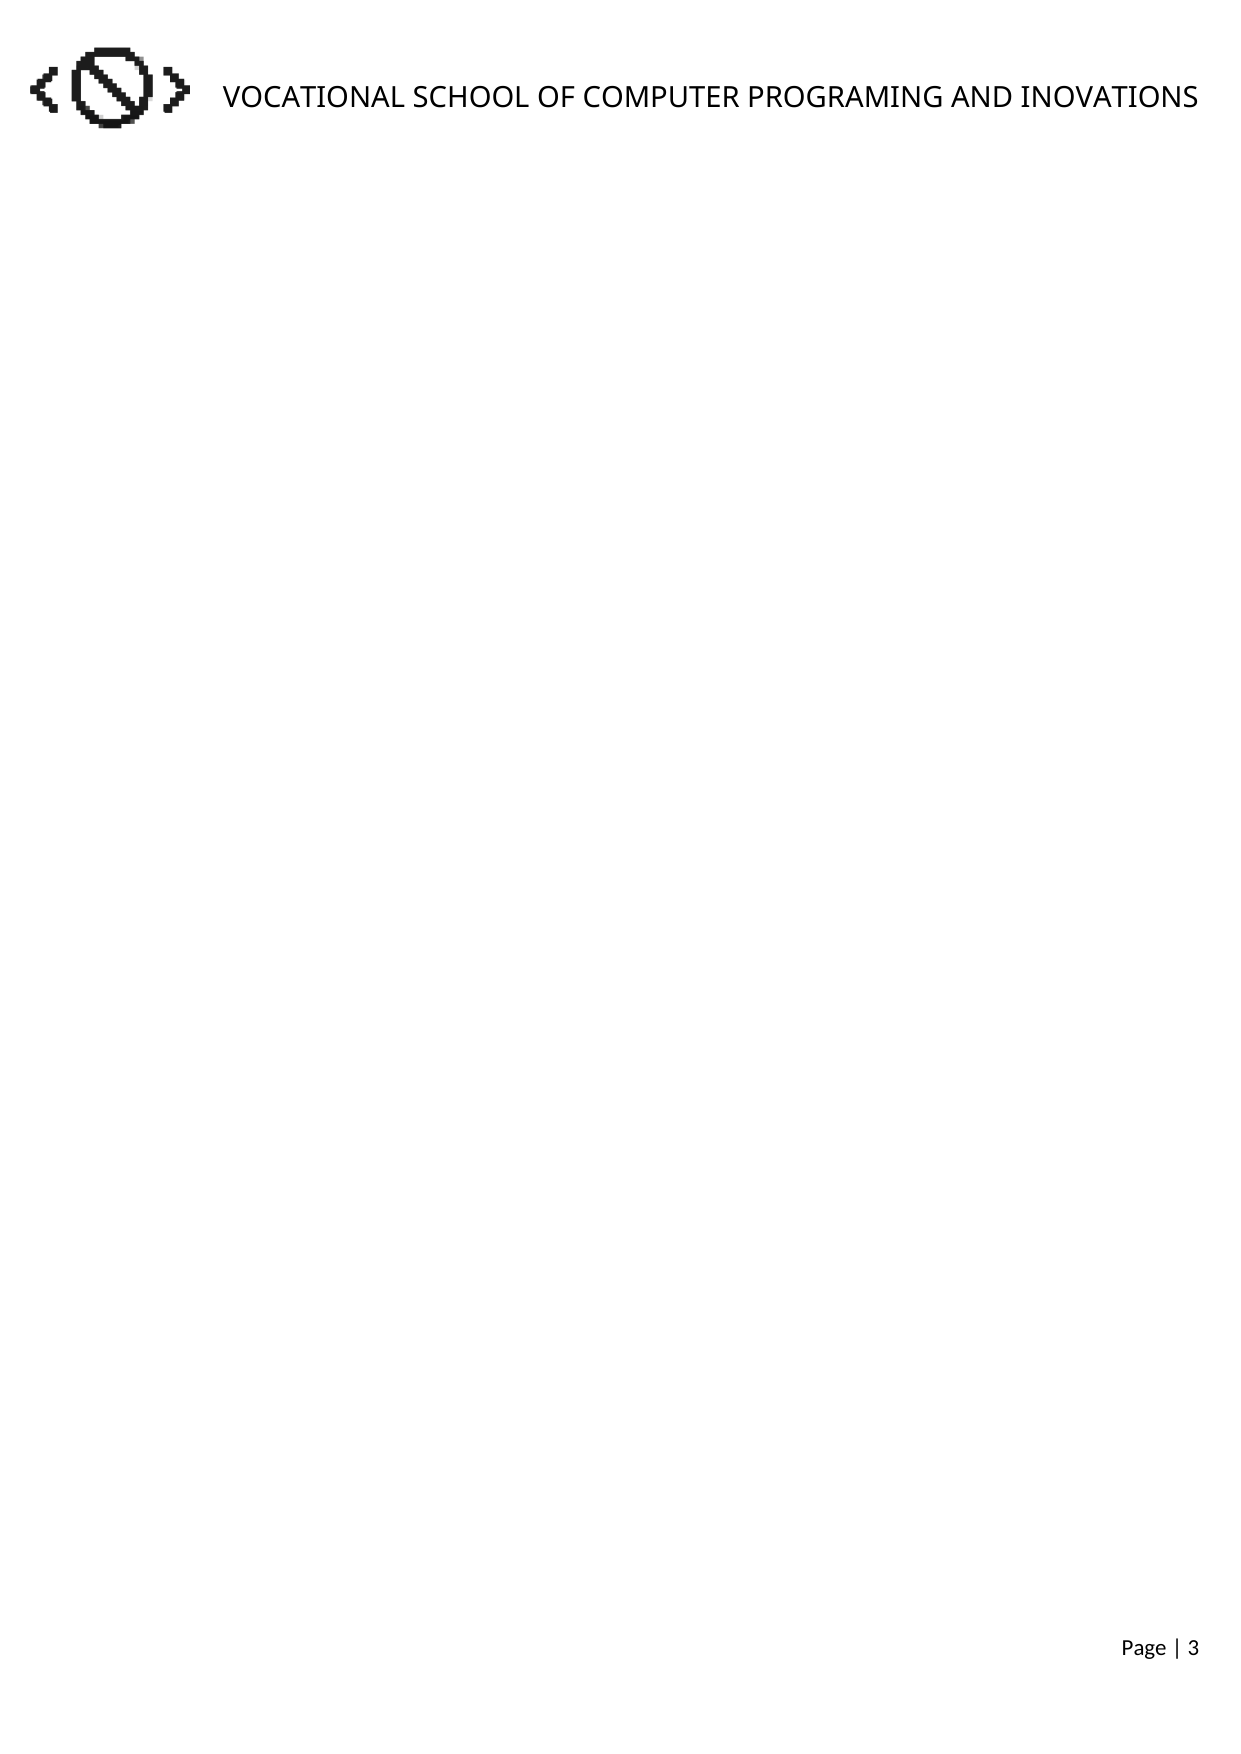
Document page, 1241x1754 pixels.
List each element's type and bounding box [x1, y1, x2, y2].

picture [27, 43, 190, 133]
